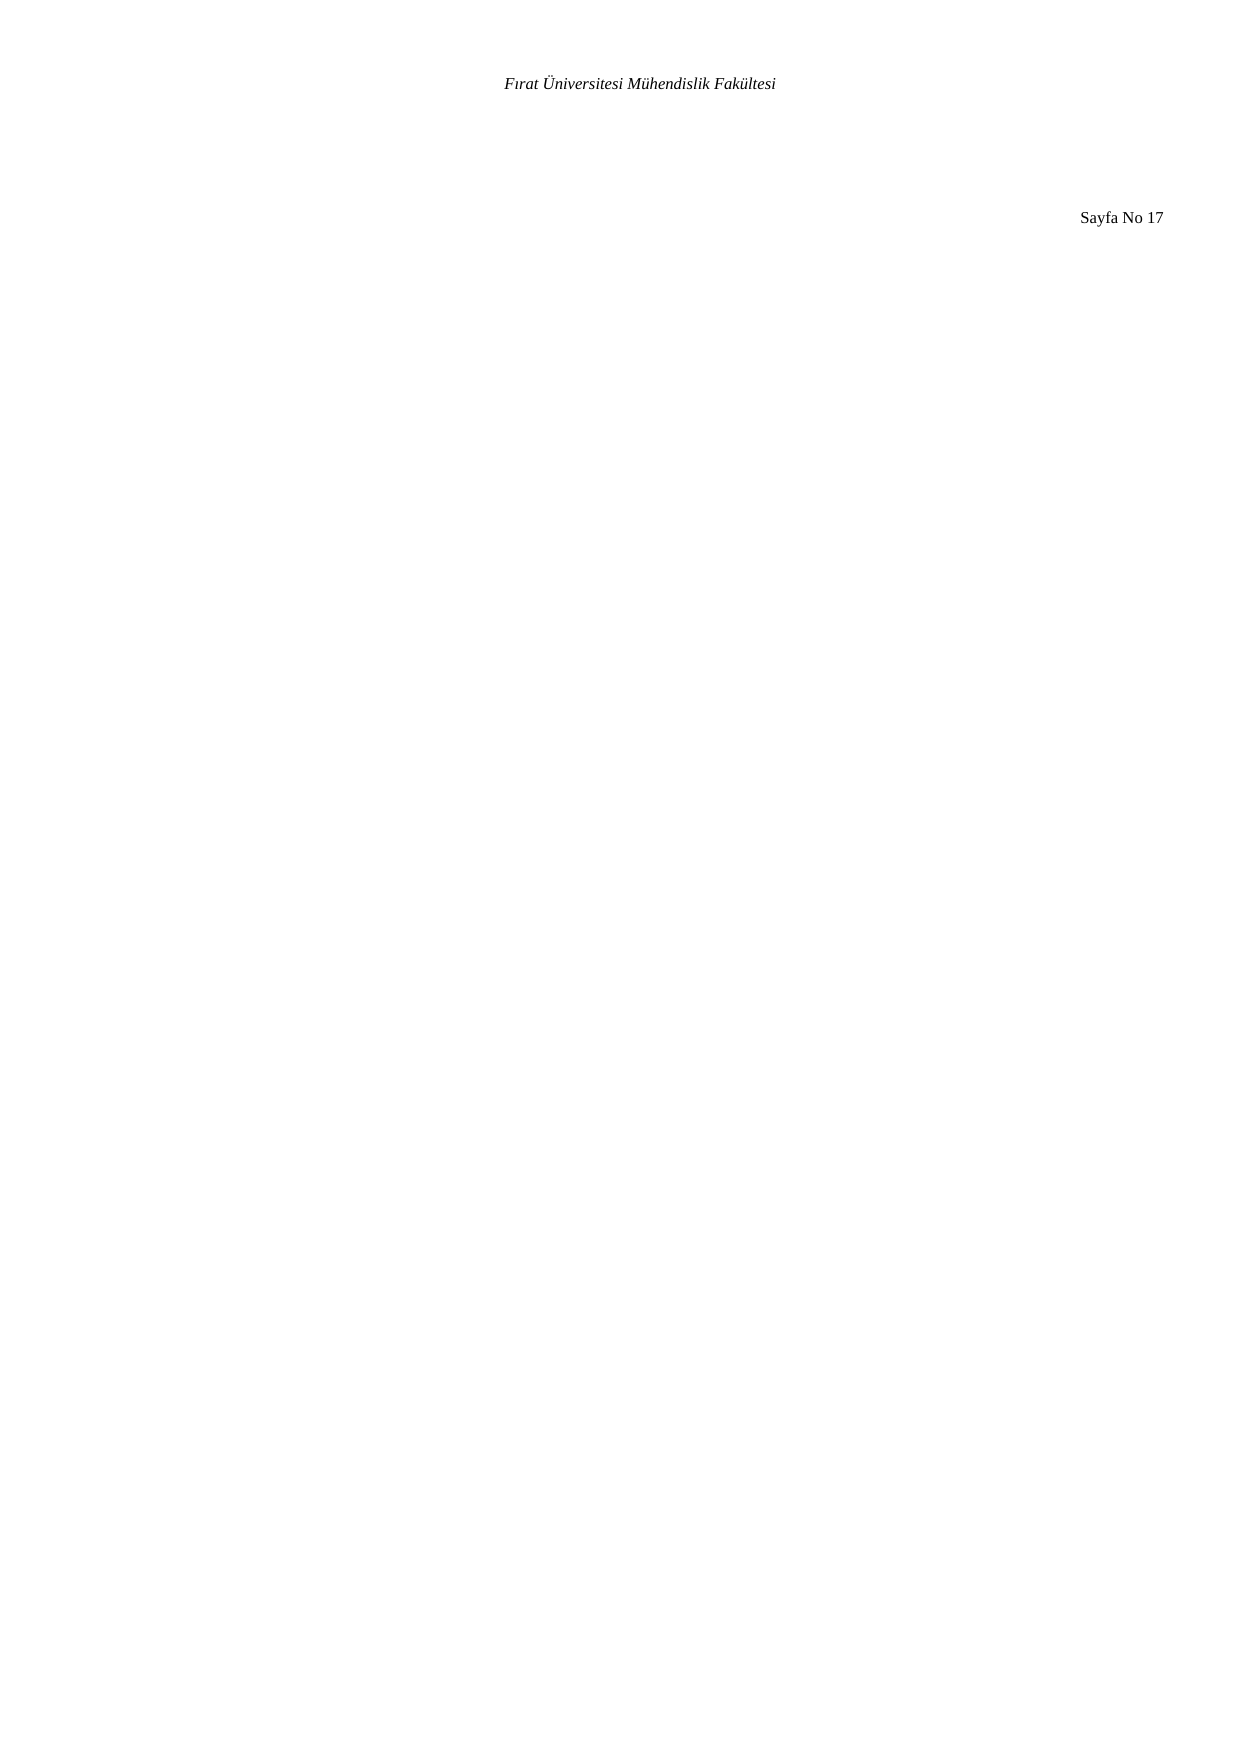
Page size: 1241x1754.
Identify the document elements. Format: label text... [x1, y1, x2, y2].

text Sayfa No 17 [118, 208, 1163, 227]
text Fırat Üniversitesi Mühendislik Fakültesi [118, 74, 1163, 93]
